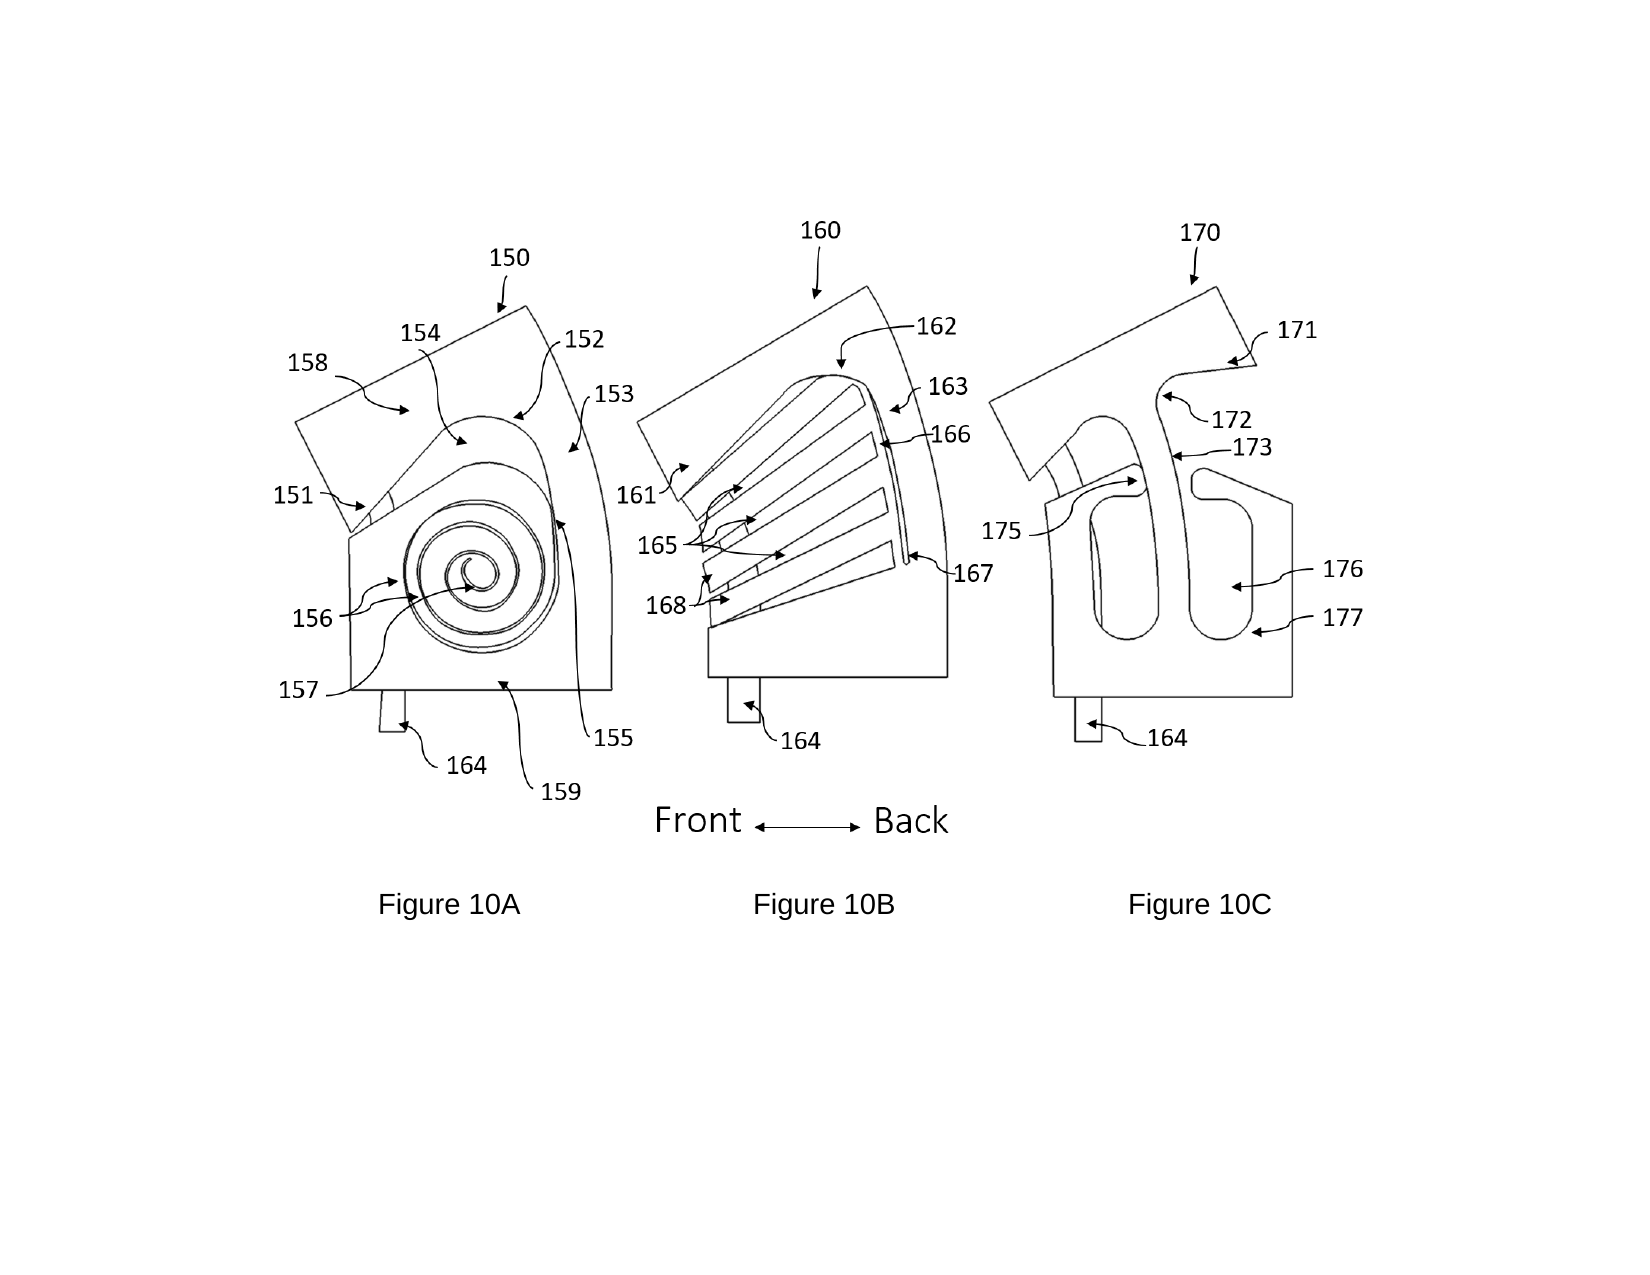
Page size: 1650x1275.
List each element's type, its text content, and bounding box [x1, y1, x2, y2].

picture [259, 197, 1390, 869]
text Figure 10A Figure 10B Figure 10C [150, 887, 1500, 921]
